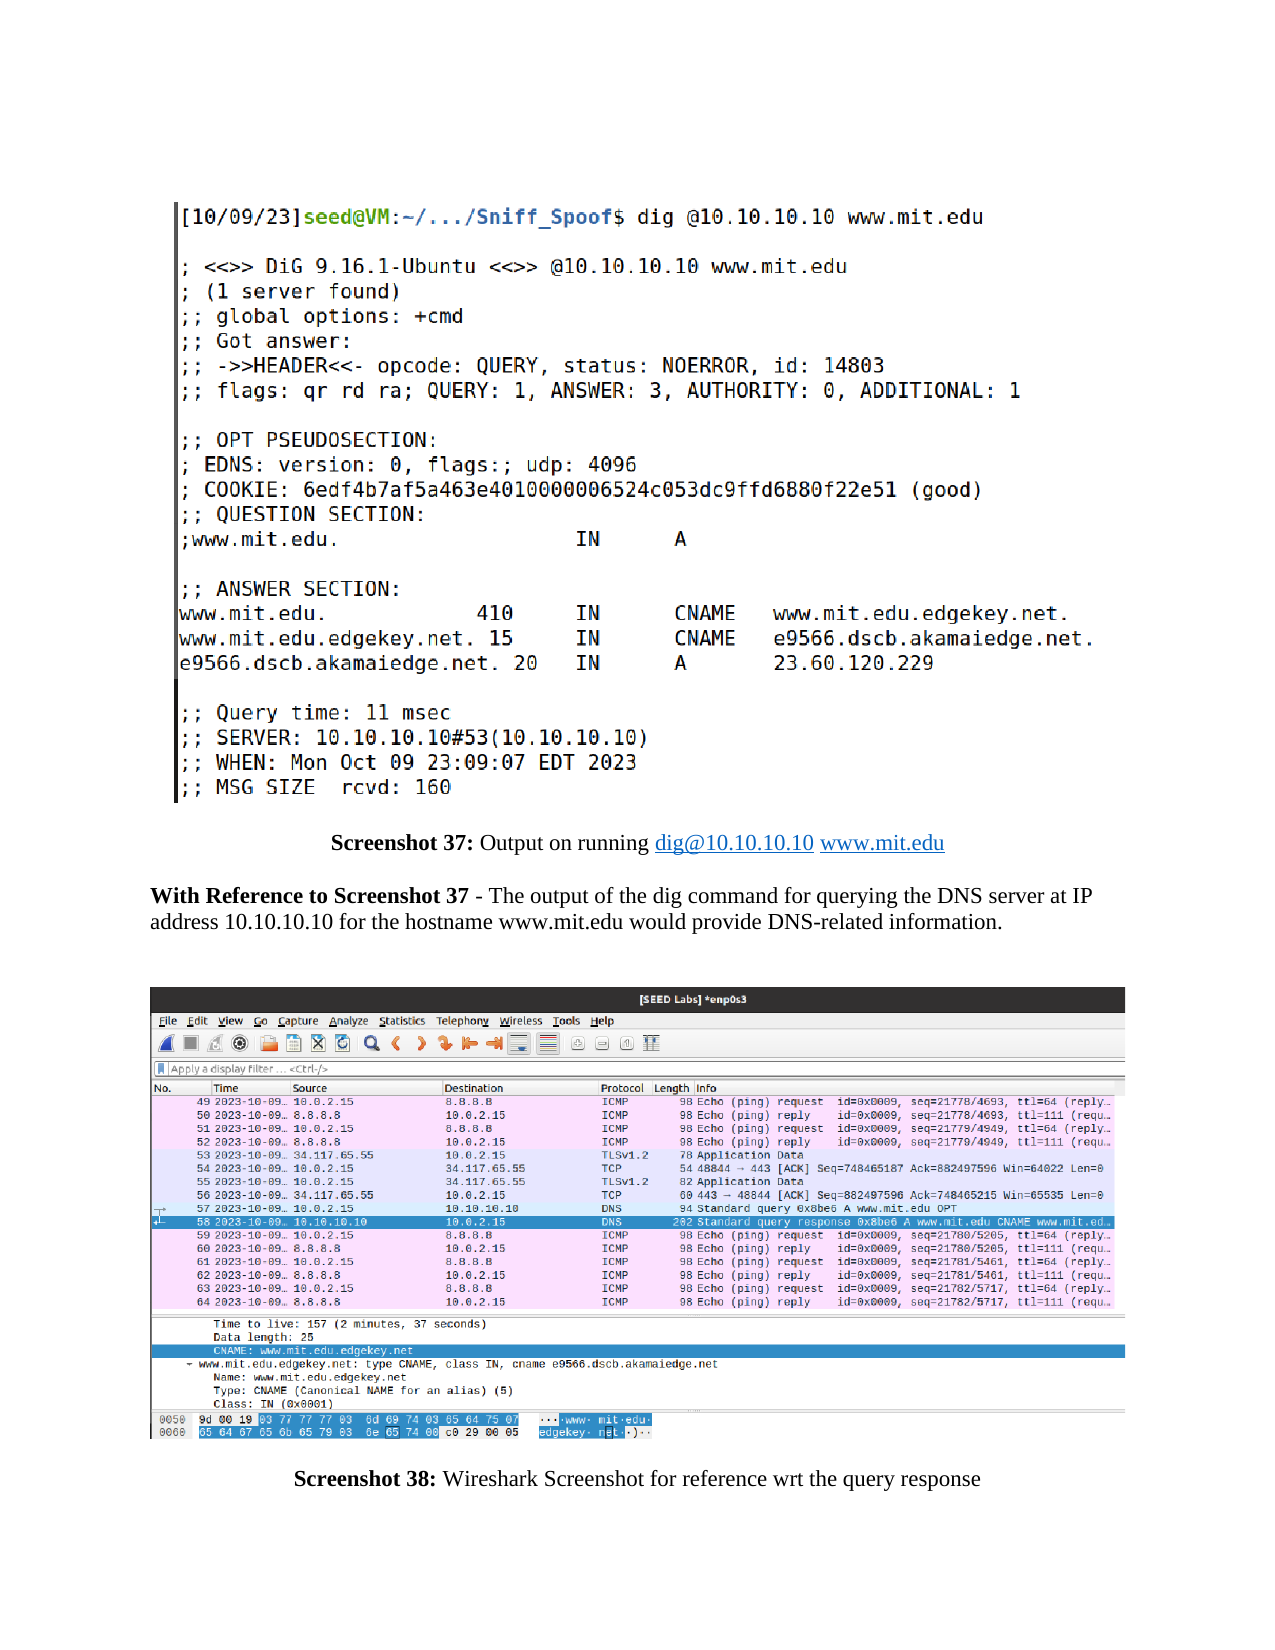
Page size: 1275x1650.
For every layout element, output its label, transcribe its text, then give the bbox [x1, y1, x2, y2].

text With Reference to Screenshot 37 - The output of the dig command for querying the DNS server at IP address 10.10.10.10 for the hostname www.mit.edu would provide DNS-related information. [150, 882, 1125, 934]
picture [174, 202, 1101, 803]
text Screenshot 37: Output on running dig@10.10.10.10 www.mit.edu [150, 829, 1125, 855]
text Screenshot 38: Wireshark Screenshot for reference wrt the query response [150, 1465, 1125, 1491]
picture [150, 987, 1125, 1439]
